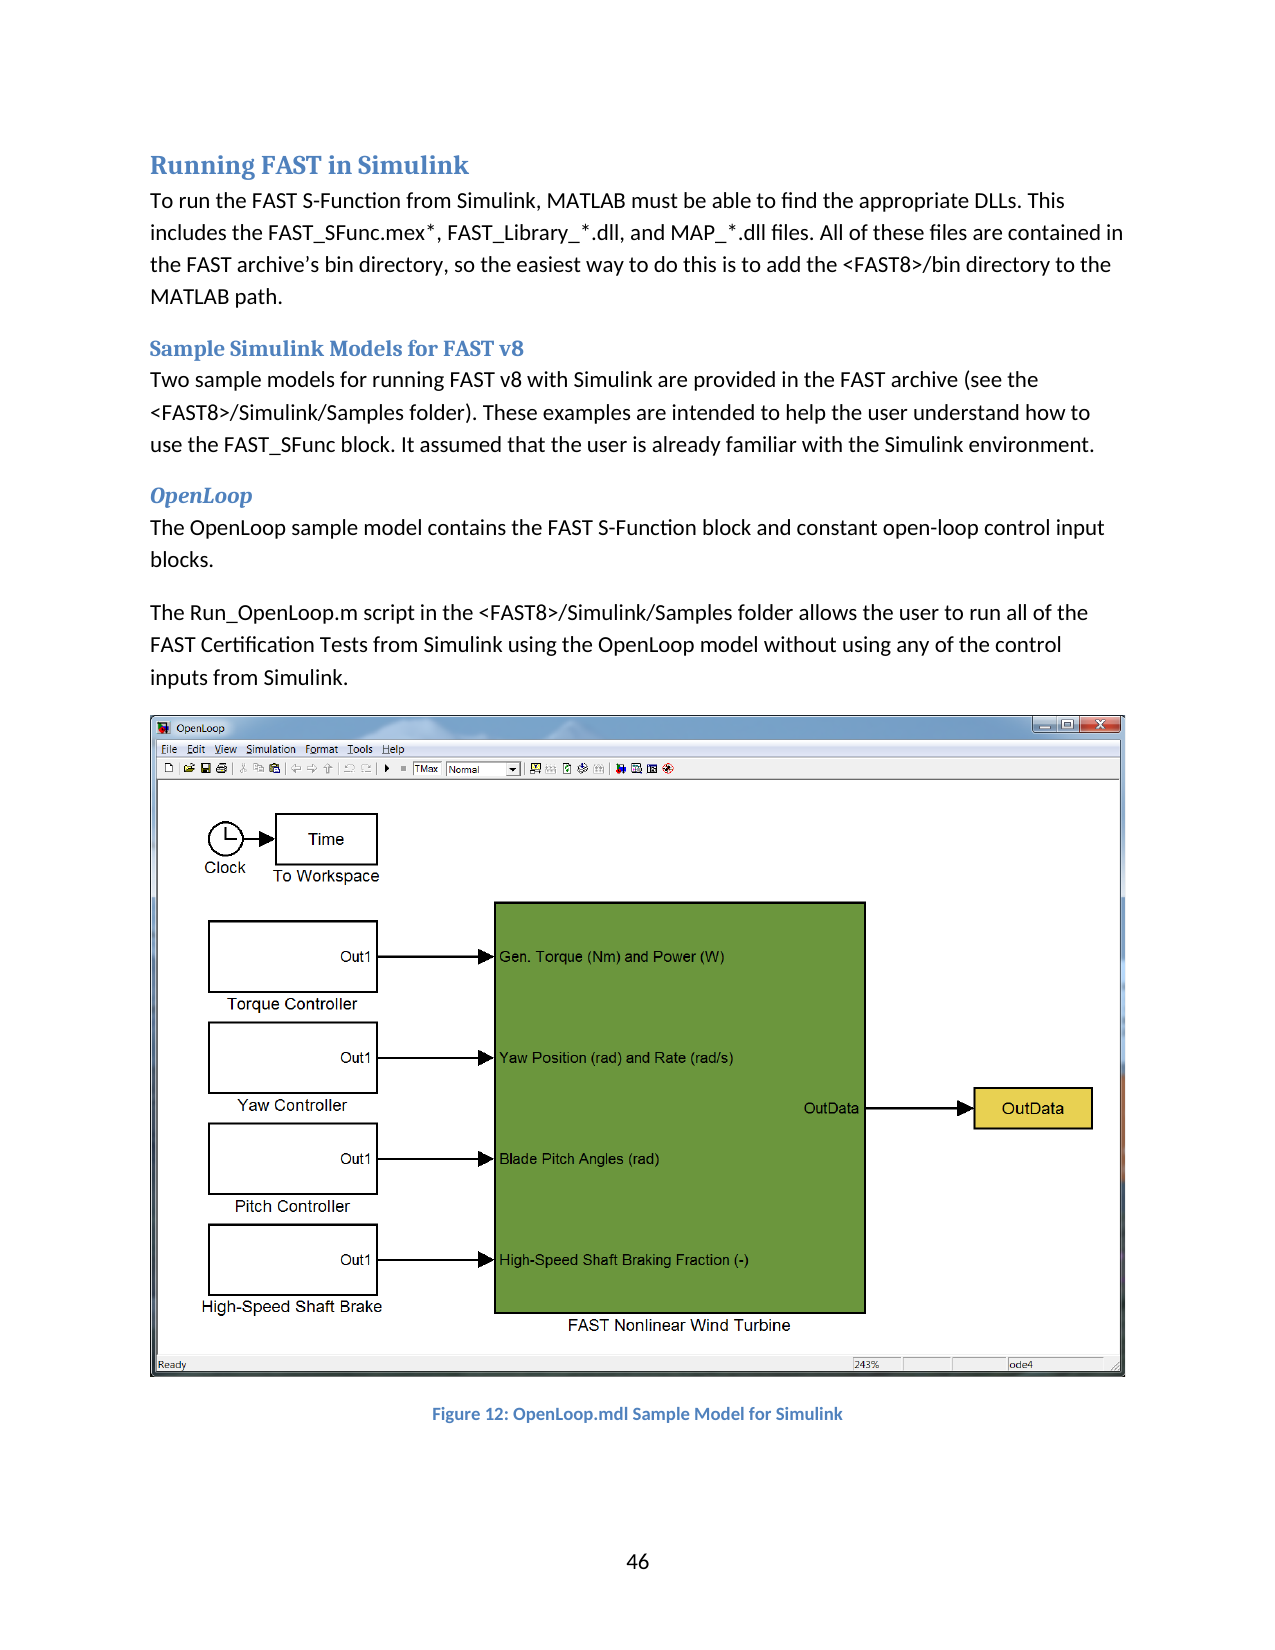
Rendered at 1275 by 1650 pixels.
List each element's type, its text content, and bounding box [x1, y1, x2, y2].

text Two sample models for running FAST v8 with Simulink are provided in the FAST archive (see the <FAST8>/Simulink/Samples folder). These examples are intended to help the user understand how to use the FAST_SFunc block. It assumed that the user is already familiar with the Simulink environment. [150, 366, 1125, 458]
picture [150, 715, 1125, 1377]
text The OpenLoop sample model contains the FAST S-Function block and constant open-loop control input blocks. [150, 513, 1125, 573]
text The Run_OpenLoop.m script in the <FAST8>/Simulink/Samples folder allows the user to run all of the FAST Certification Tests from Simulink using the OpenLoop model without using any of the control inputs from Simulink. [150, 598, 1125, 691]
subtitle Running FAST in Simulink [150, 150, 1125, 181]
subtitle OpenLoop [150, 483, 1125, 509]
subtitle Sample Simulink Models for FAST v8 [150, 335, 1125, 362]
text To run the FAST S-Function from Simulink, MATLAB must be able to find the appropriate DLLs. This includes the FAST_SFunc.mex*, FAST_Library_*.dll, and MAP_*.dll files. All of these files are contained in the FAST archive’s bin directory, so the easiest way to do this is to add the <FAST8>/bin directory to the MATLAB path. [150, 186, 1125, 310]
